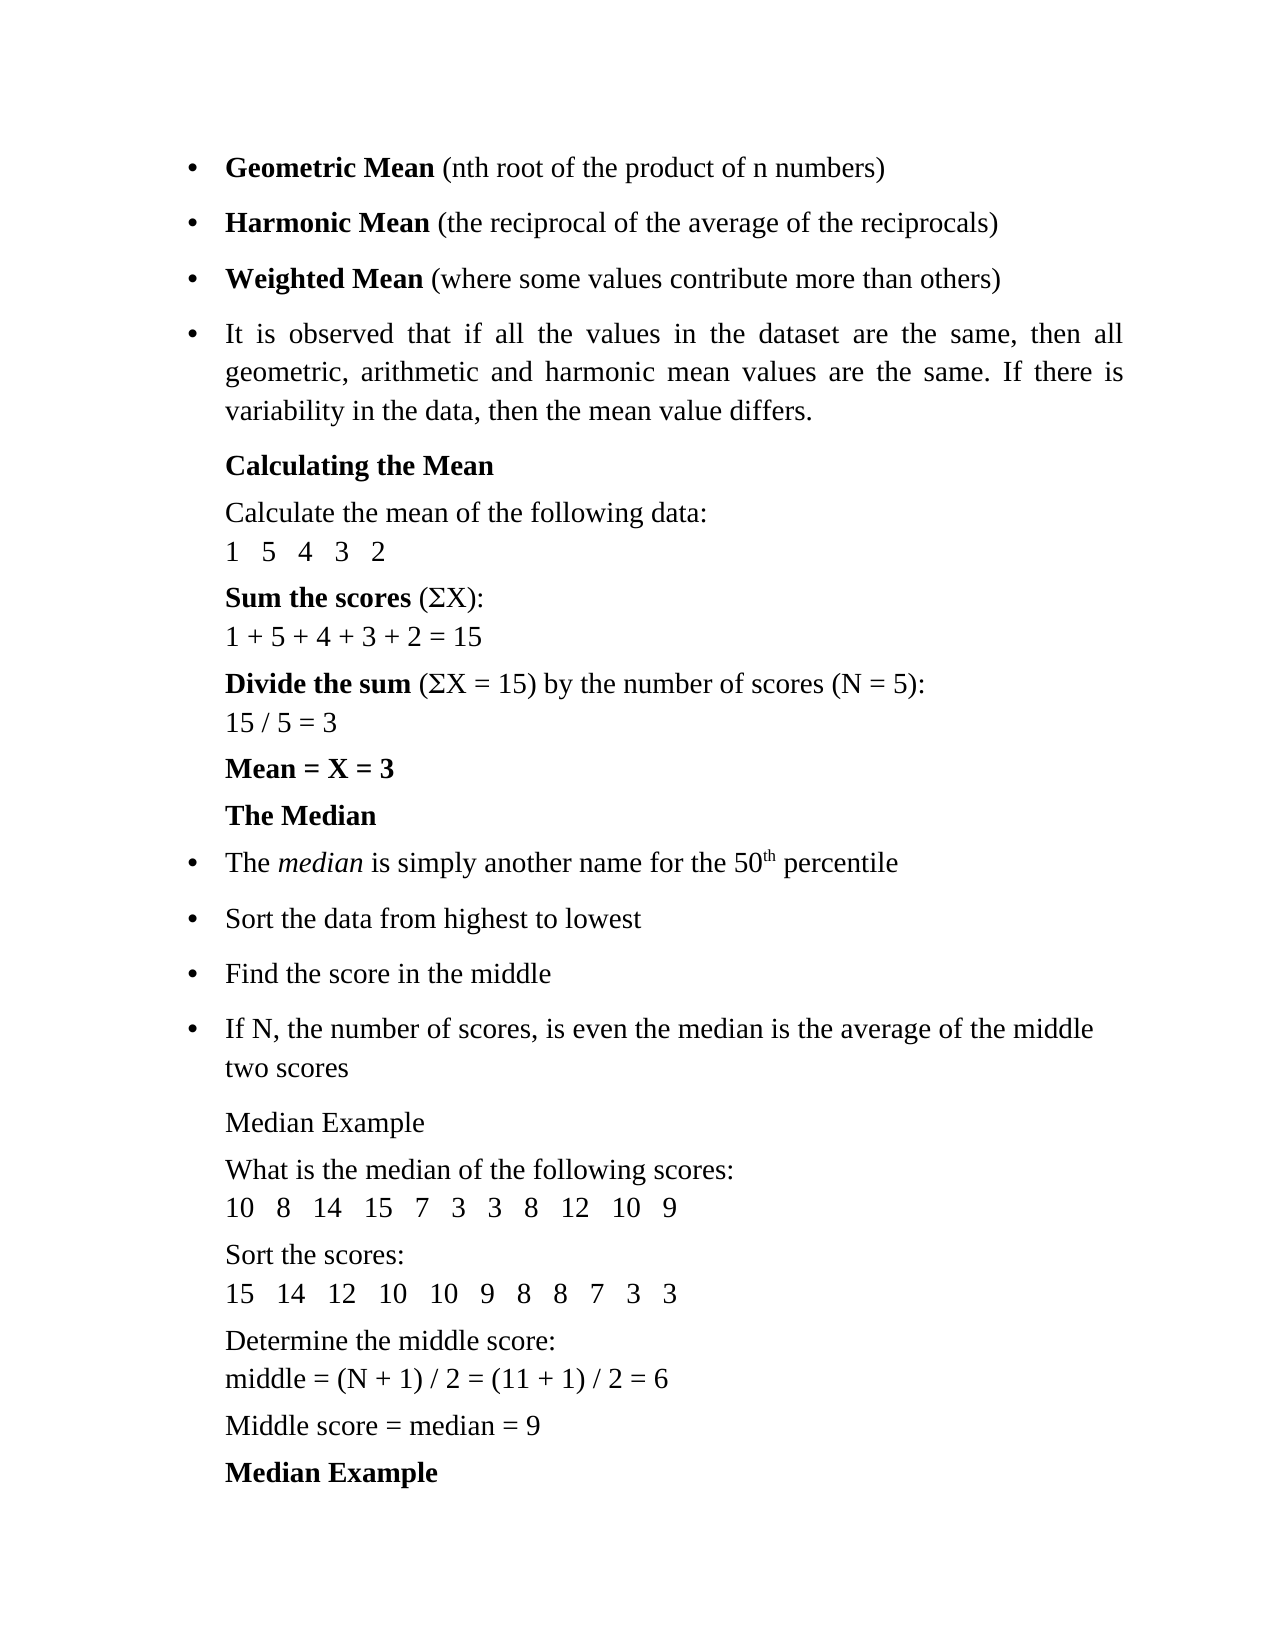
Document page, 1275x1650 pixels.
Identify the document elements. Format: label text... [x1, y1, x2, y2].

text Mean = X = 3 [225, 752, 1125, 785]
list Weighted Mean (where some values contribute more than others) [187, 261, 1125, 294]
text Median Example [225, 1105, 1125, 1139]
text What is the median of the following scores: 10 8 14 15 7 3 3 8 12 10 9 [225, 1152, 1125, 1224]
text Determine the middle score: middle = (N + 1) / 2 = (11 + 1) / 2 = 6 [225, 1323, 1125, 1395]
text Middle score = median = 9 [225, 1408, 1125, 1442]
text Median Example [225, 1455, 1125, 1489]
text Divide the sum (X = 15) by the number of scores (N = 5): 15 / 5 = 3 [225, 666, 1125, 738]
list Geometric Mean (nth root of the product of n numbers) [187, 150, 1125, 184]
list The median is simply another name for the 50th percentile [187, 845, 1125, 879]
text Calculating the Mean [225, 448, 1125, 482]
text Sort the scores: 15 14 12 10 10 9 8 8 7 3 3 [225, 1237, 1125, 1309]
list It is observed that if all the values in the dataset are the same, then all geometric, arithmetic and harmonic mean values are the same. If there is variability in the data, then the mean value differs. [187, 316, 1125, 427]
list Harmonic Mean (the reciprocal of the average of the reciprocals) [187, 205, 1125, 239]
text Sum the scores (X): 1 + 5 + 4 + 3 + 2 = 15 [225, 581, 1125, 653]
text Calculate the mean of the following data: 1 5 4 3 2 [225, 495, 1125, 567]
text The Median [225, 798, 1125, 832]
list Find the score in the middle [187, 956, 1125, 990]
list Sort the data from highest to lowest [187, 901, 1125, 934]
list If N, the number of scores, is even the median is the average of the middle two scores [187, 1011, 1125, 1083]
